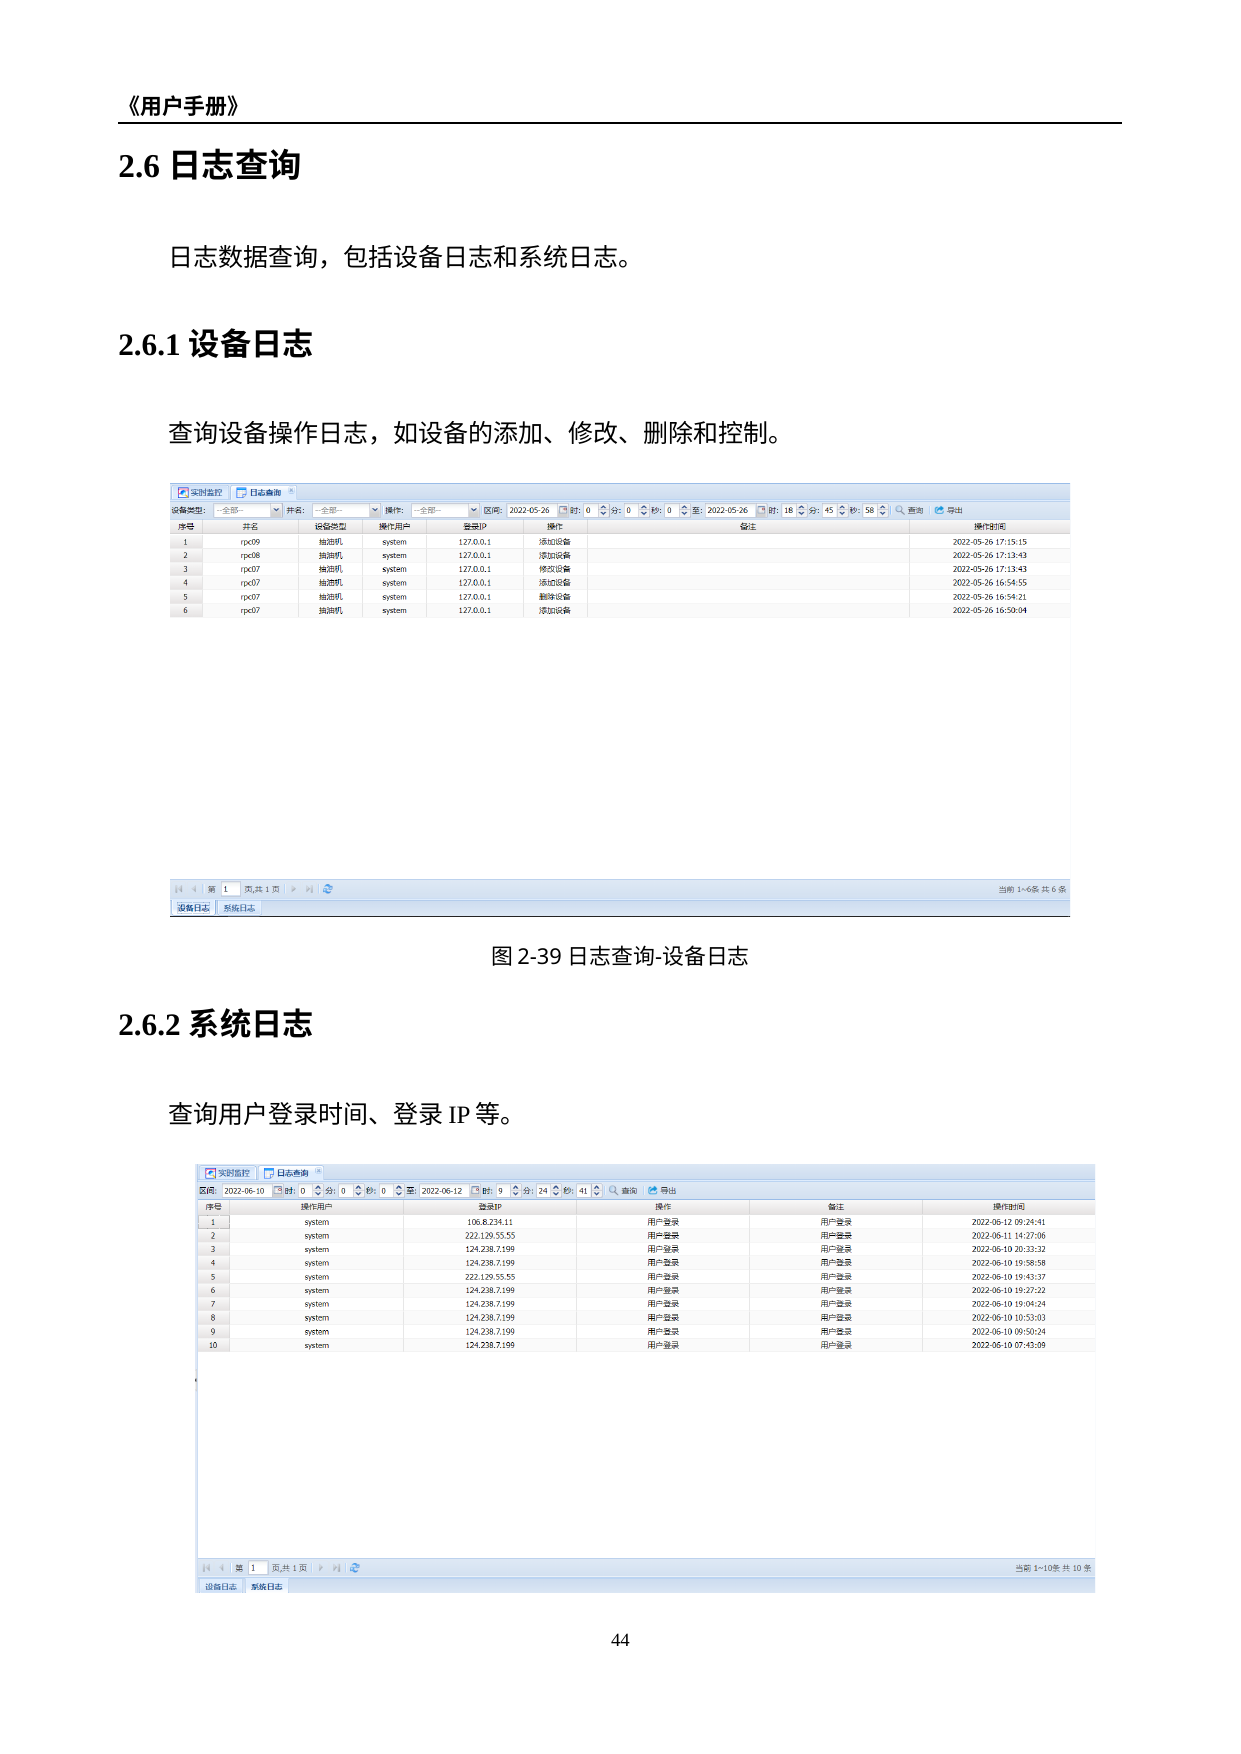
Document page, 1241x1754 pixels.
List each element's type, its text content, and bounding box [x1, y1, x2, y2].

picture [170, 483, 1071, 917]
text 日志数据查询，包括设备日志和系统日志。 [118, 221, 1122, 289]
subtitle 2.6.2 系统日志 [118, 988, 1122, 1056]
subtitle 2.6.1 设备日志 [118, 307, 1122, 375]
text 查询用户登录时间、登录IP等。 [118, 1078, 1122, 1146]
text 查询设备操作日志，如设备的添加、修改、删除和控制。 [118, 398, 1122, 466]
subtitle 2.6 日志查询 [118, 129, 1122, 197]
picture [195, 1164, 1096, 1593]
text 图2-39 日志查询-设备日志 [118, 938, 1122, 972]
